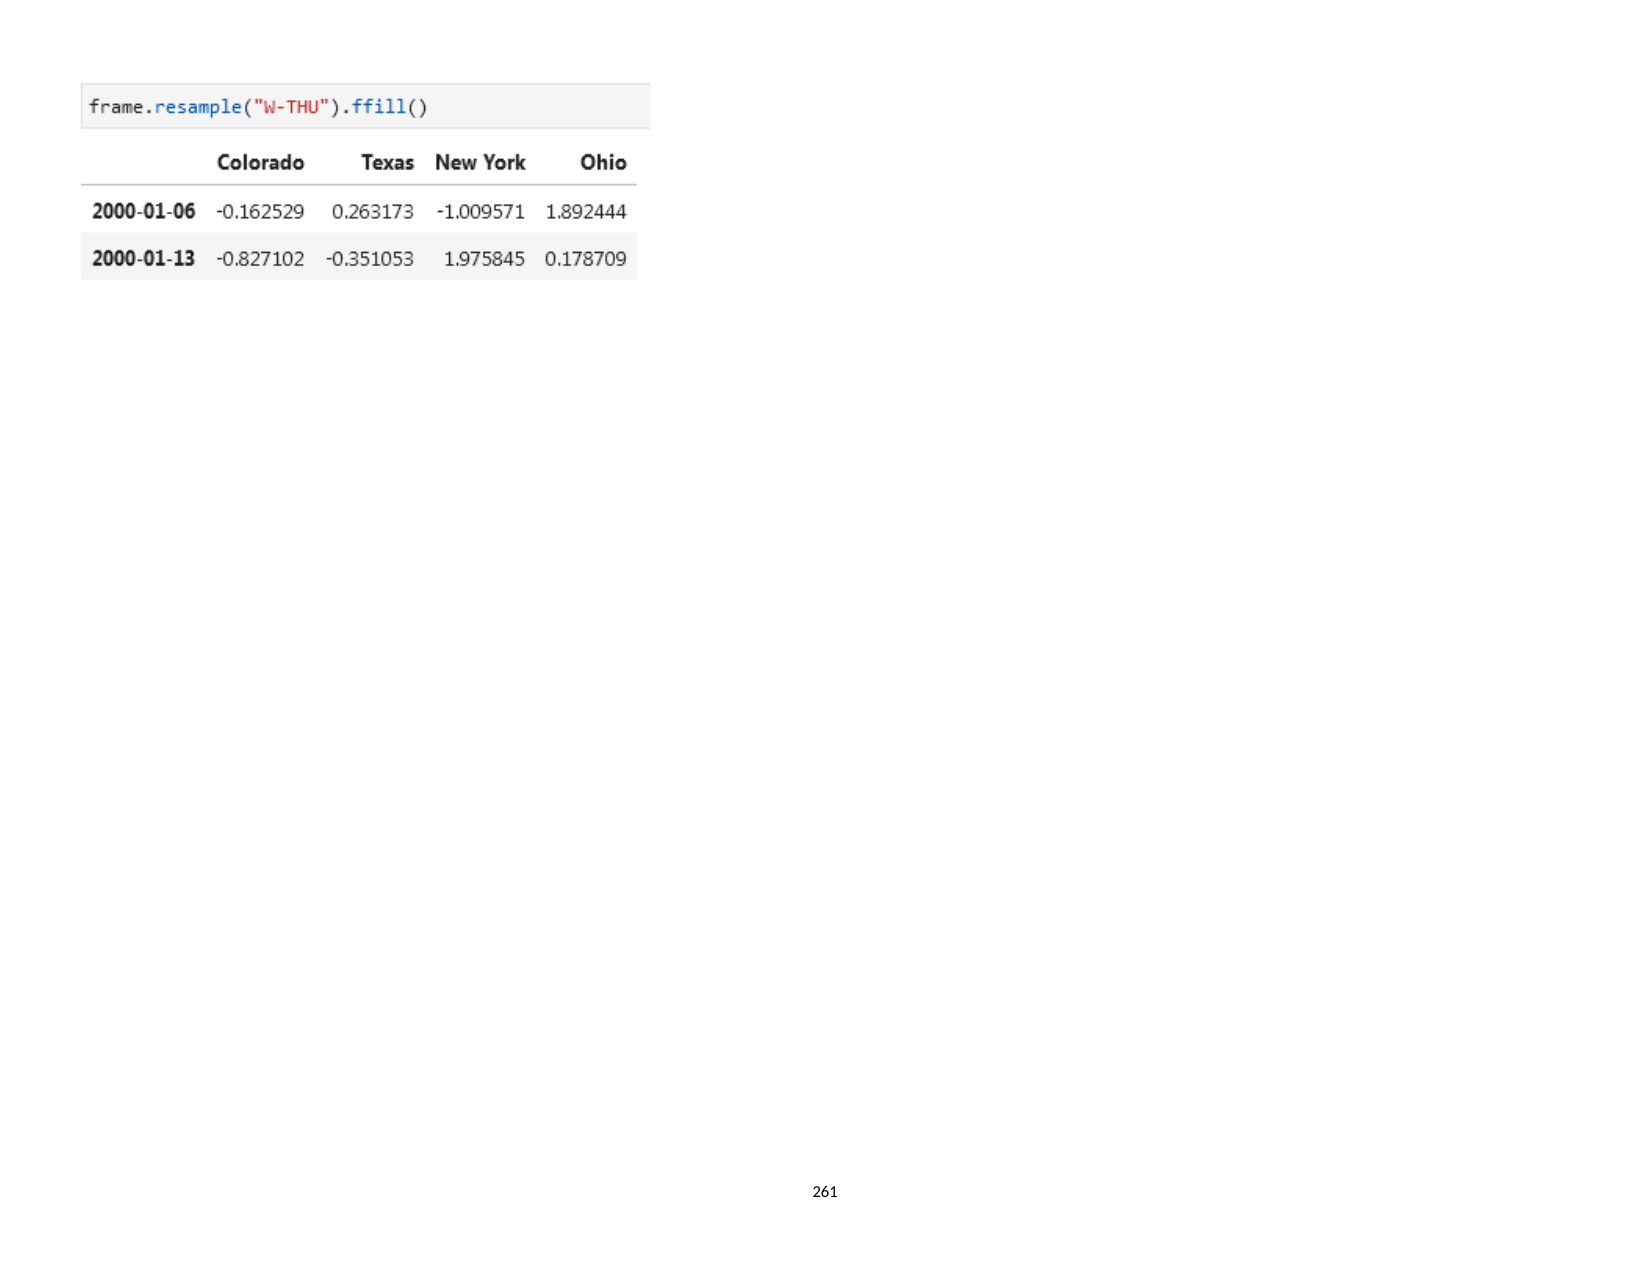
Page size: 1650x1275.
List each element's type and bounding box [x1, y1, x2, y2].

picture [75, 75, 650, 296]
